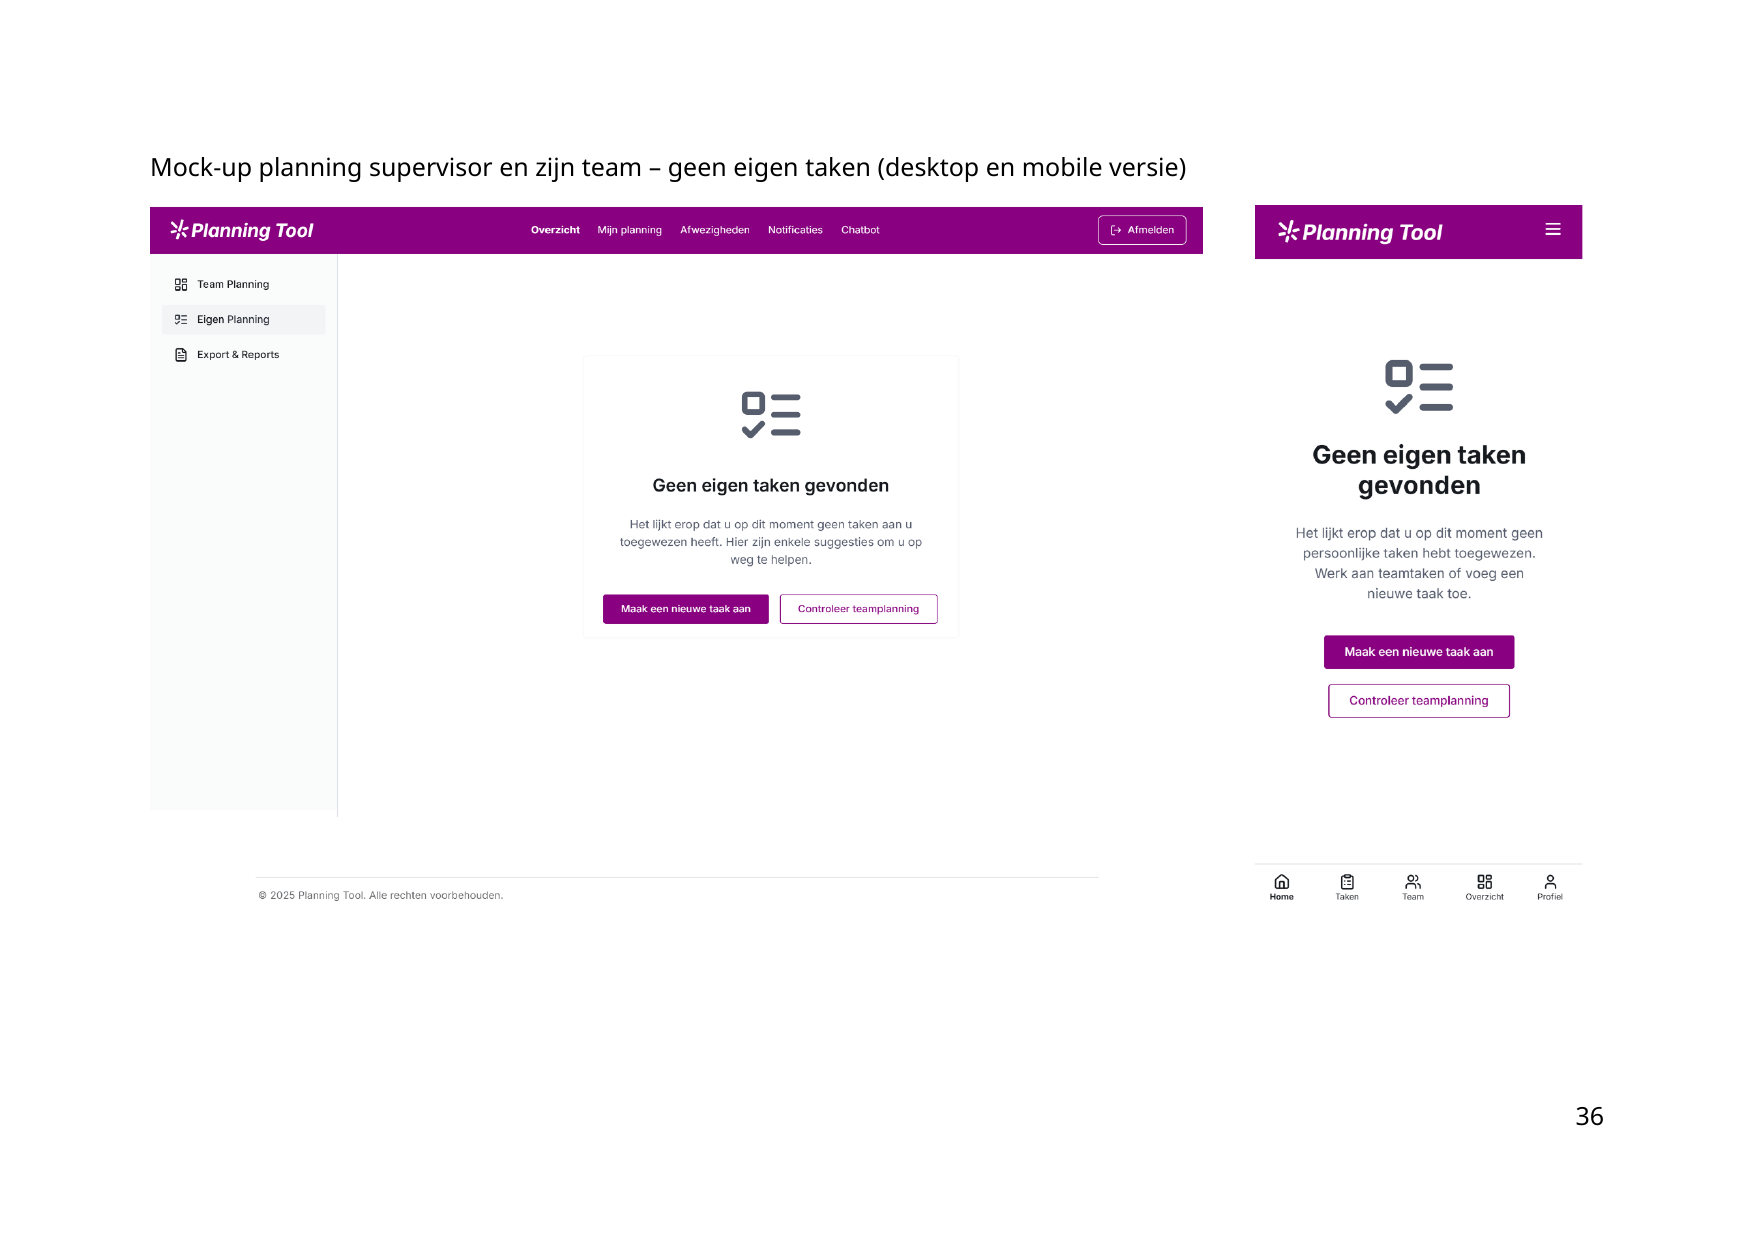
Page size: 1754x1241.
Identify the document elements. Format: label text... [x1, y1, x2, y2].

text Mock-up planning supervisor en zijn team – geen eigen taken (desktop en mobile versie) [150, 150, 1604, 184]
picture [150, 205, 1203, 915]
picture [1255, 205, 1583, 915]
